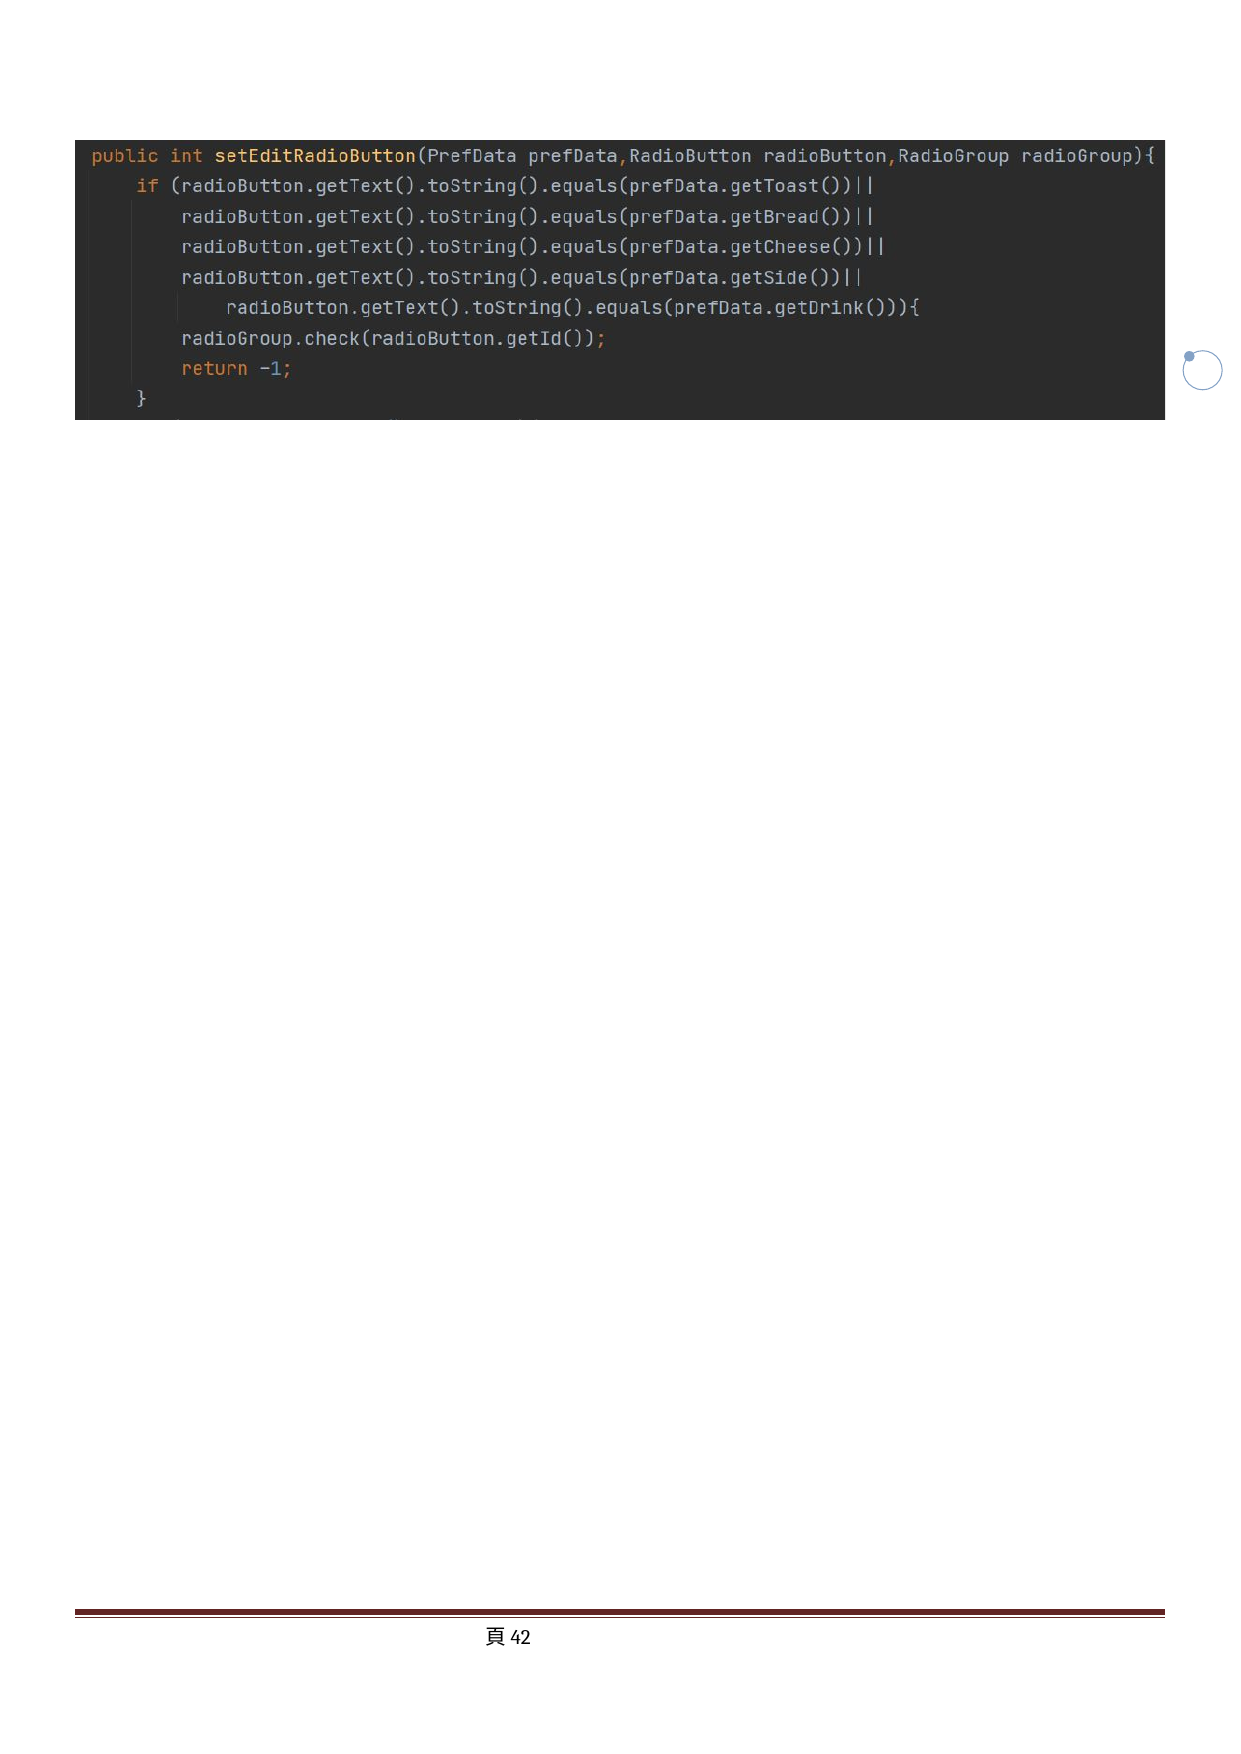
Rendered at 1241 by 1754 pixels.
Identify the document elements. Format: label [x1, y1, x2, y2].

picture [75, 140, 1166, 420]
